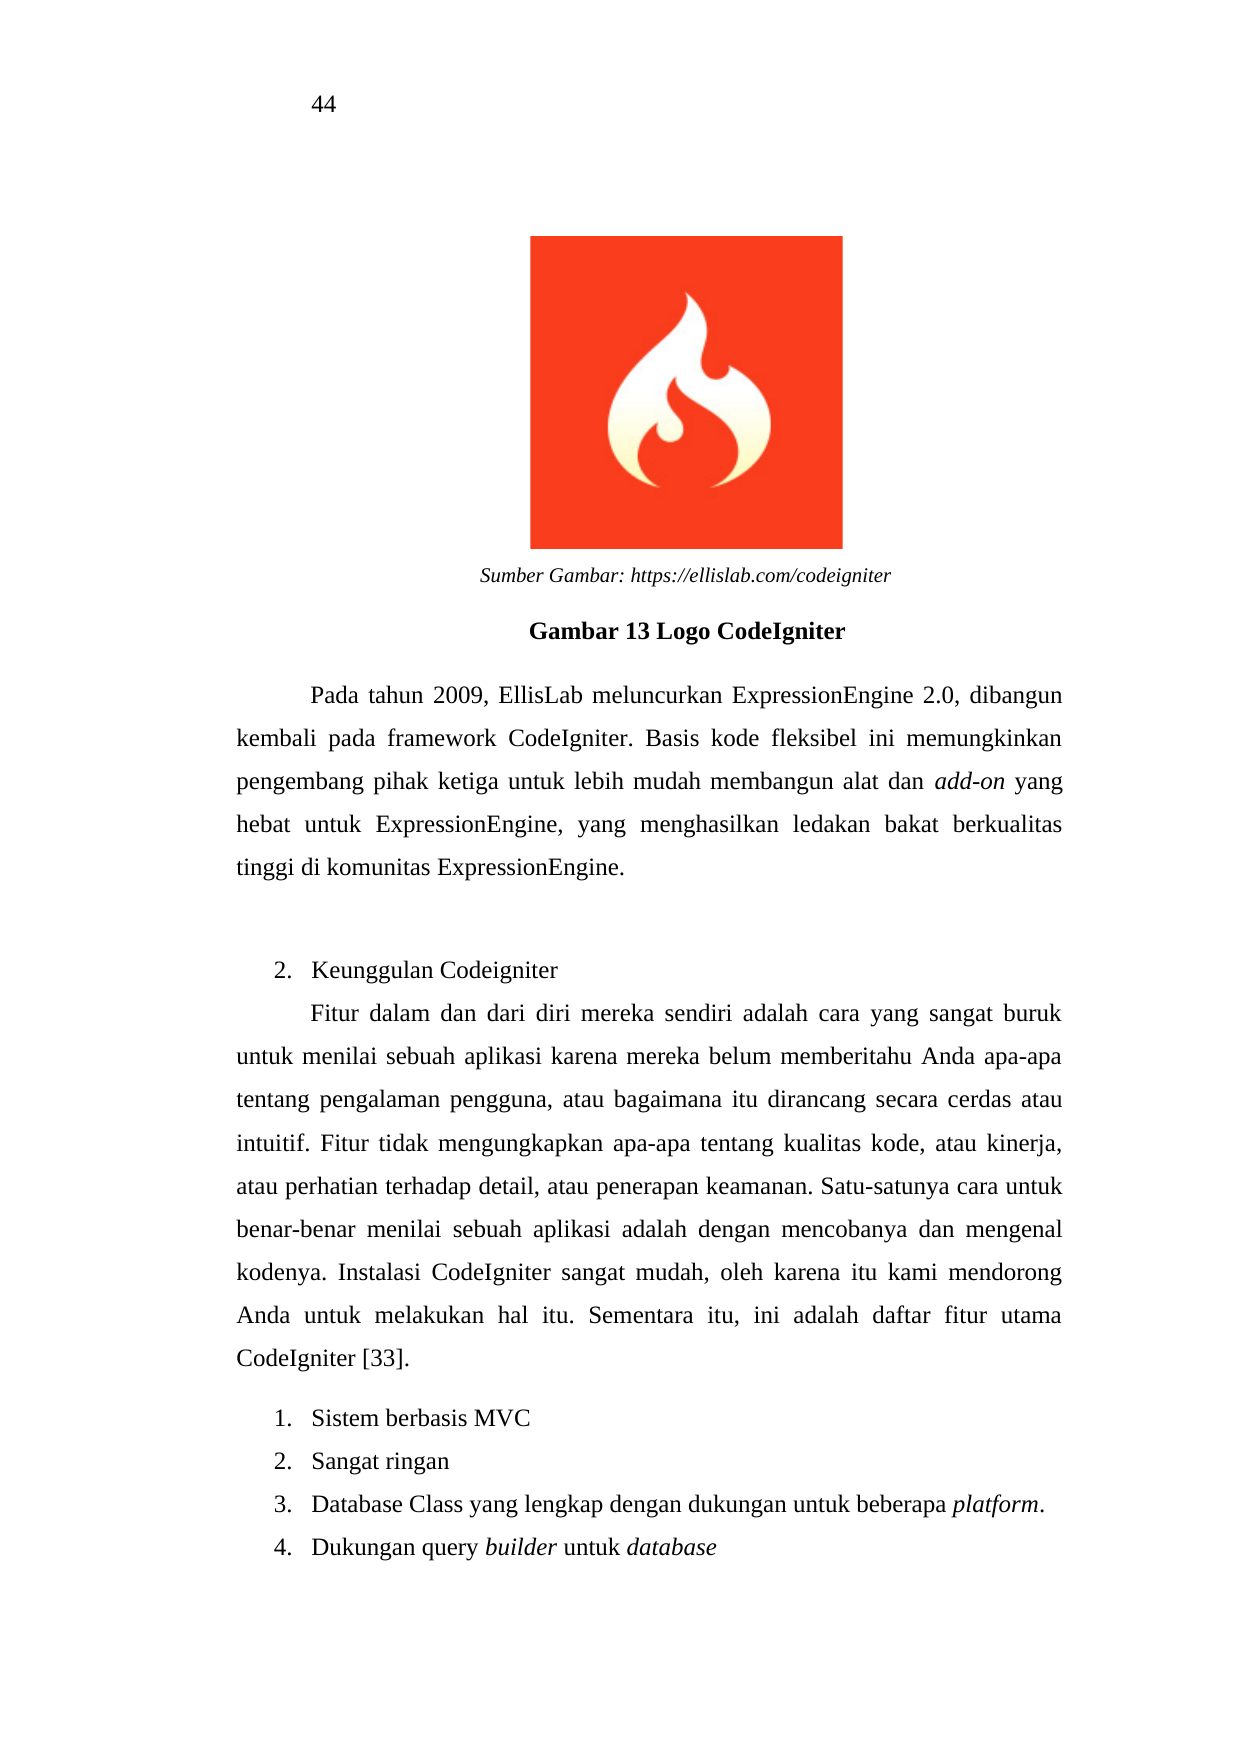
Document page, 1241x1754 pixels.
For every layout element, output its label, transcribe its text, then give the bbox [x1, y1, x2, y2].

list Dukungan query builder untuk database [274, 1532, 1063, 1561]
text Sumber Gambar: https://ellislab.com/codeigniter [236, 563, 1063, 587]
list Sangat ringan [274, 1446, 1063, 1475]
text Fitur dalam dan dari diri mereka sendiri adalah cara yang sangat buruk untuk menilai sebuah aplikasi karena mereka belum memberitahu Anda apa-apa tentang pengalaman pengguna, atau bagaimana itu dirancang secara cerdas atau intuitif. Fitur tidak mengungkapkan apa-apa tentang kualitas kode, atau kinerja, atau perhatian terhadap detail, atau penerapan keamanan. Satu-satunya cara untuk benar-benar menilai sebuah aplikasi adalah dengan mencobanya dan mengenal kodenya. Instalasi CodeIgniter sangat mudah, oleh karena itu kami mendorong Anda untuk melakukan hal itu. Sementara itu, ini adalah daftar fitur utama CodeIgniter. [236, 998, 1063, 1372]
picture [530, 236, 843, 549]
list Sistem berbasis MVC [274, 1403, 1063, 1432]
list Database Class yang lengkap dengan dukungan untuk beberapa platform. [274, 1489, 1063, 1518]
list Keunggulan Codeigniter [274, 955, 1063, 984]
text Pada tahun 2009, EllisLab meluncurkan ExpressionEngine 2.0, dibangun kembali pada framework CodeIgniter. Basis kode fleksibel ini memungkinkan pengembang pihak ketiga untuk lebih mudah membangun alat dan add-on yang hebat untuk ExpressionEngine, yang menghasilkan ledakan bakat berkualitas tinggi di komunitas ExpressionEngine. [236, 680, 1063, 881]
